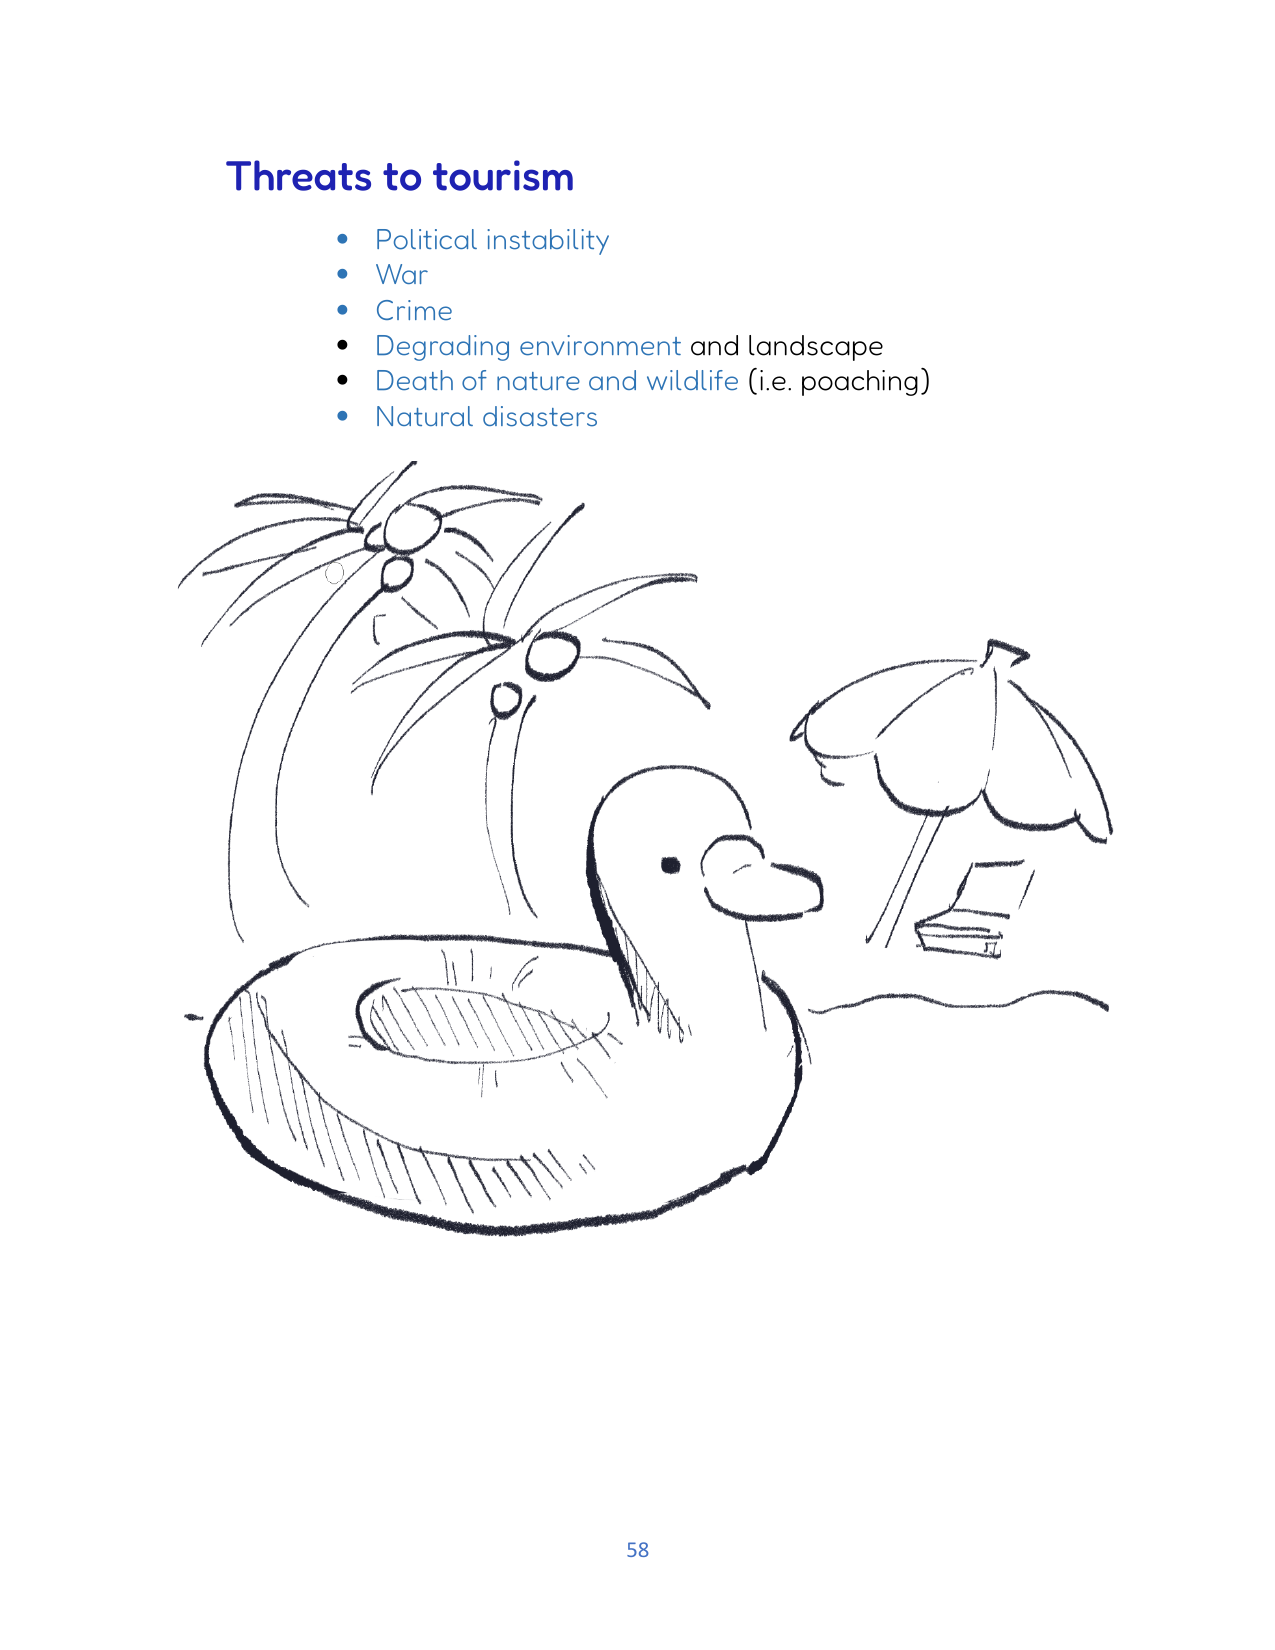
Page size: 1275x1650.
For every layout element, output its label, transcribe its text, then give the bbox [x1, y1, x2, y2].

list Death of nature and wildlife (i.e. poaching) [337, 362, 1125, 398]
list War [337, 256, 1125, 292]
list Political instability [337, 221, 1125, 256]
list Crime [337, 292, 1125, 327]
list Degrading environment and landscape [337, 327, 1125, 362]
picture [150, 461, 1125, 1269]
subtitle Threats to tourism [225, 150, 1125, 200]
list Natural disasters [337, 398, 1125, 433]
